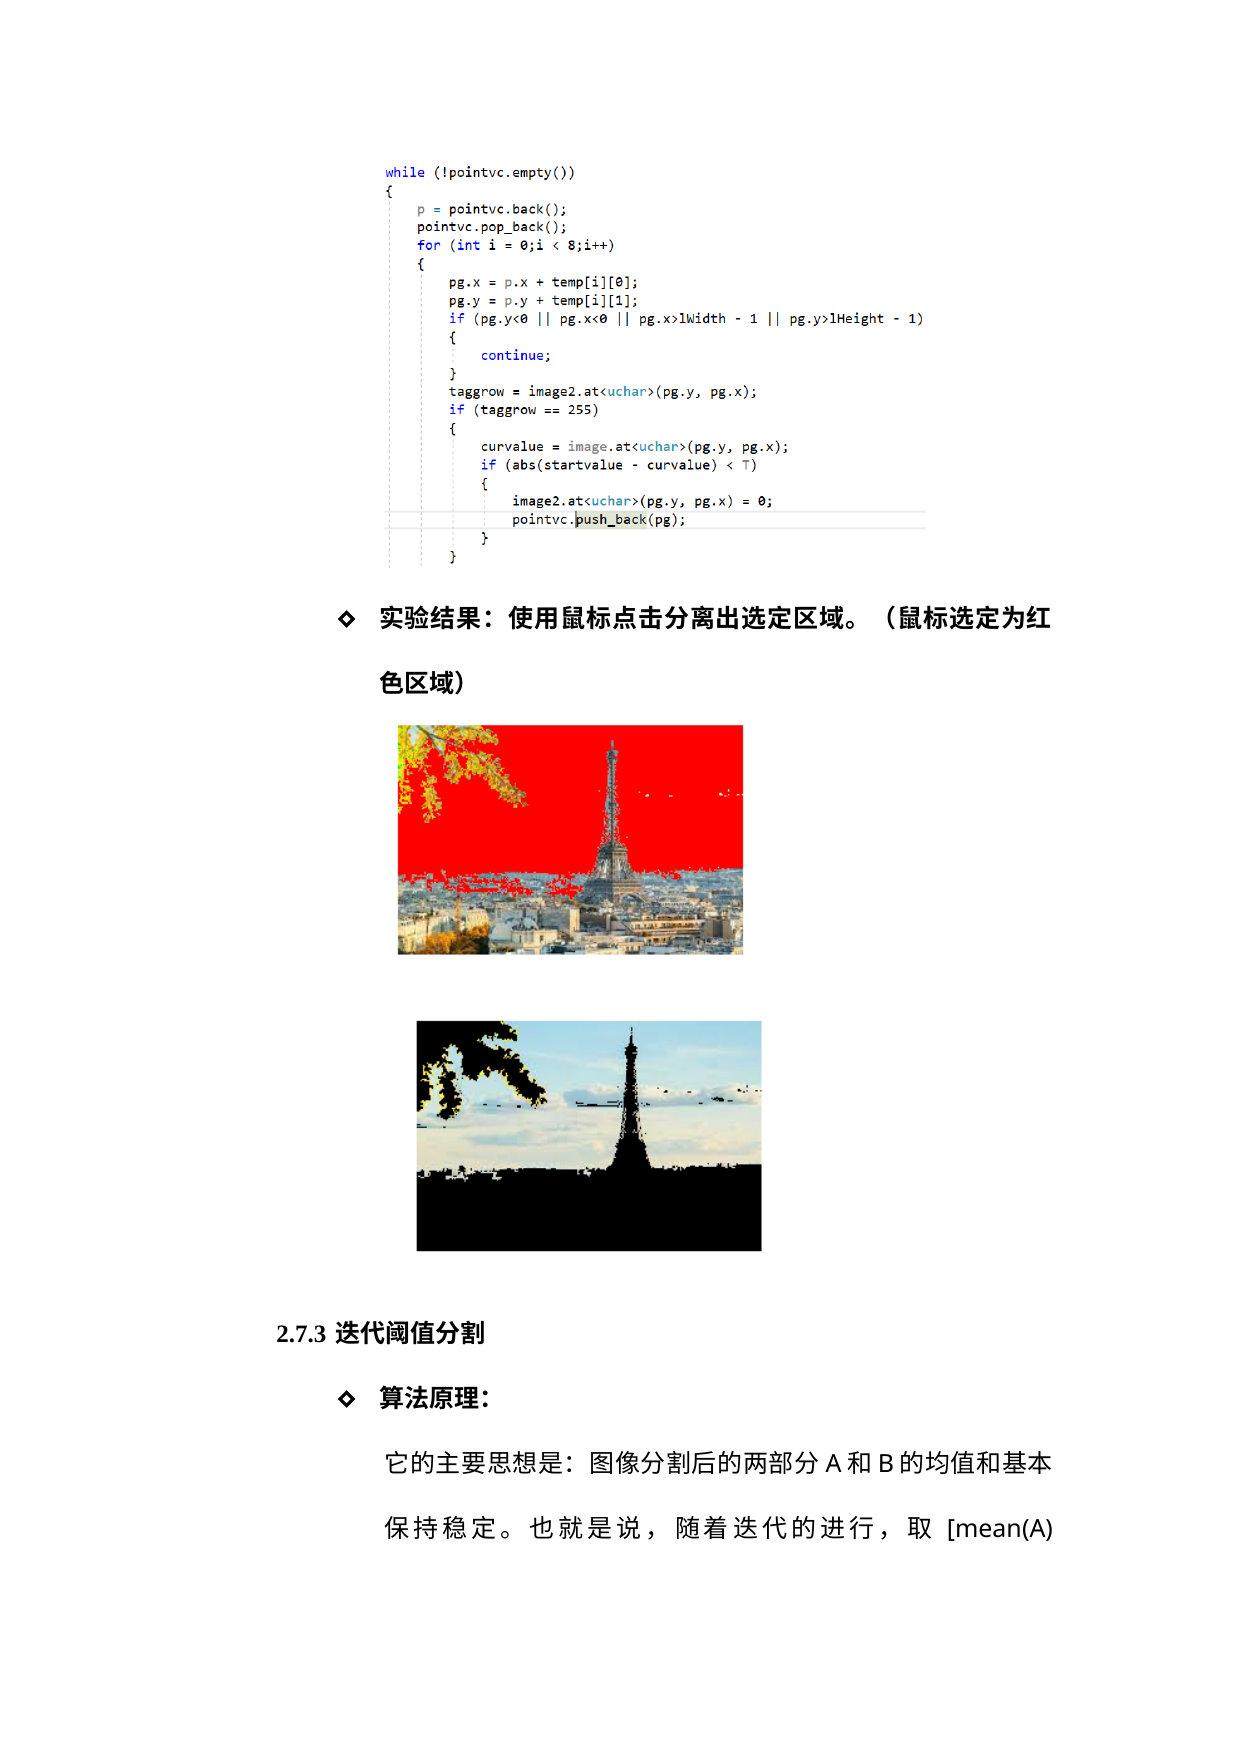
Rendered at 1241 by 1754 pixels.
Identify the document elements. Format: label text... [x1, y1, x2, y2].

list 算法原理： [335, 1364, 1053, 1429]
picture [378, 1007, 798, 1289]
picture [378, 714, 767, 976]
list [384, 1429, 1053, 1559]
list 实验结果：使用鼠标点击分离出选定区域。（鼠标选定为红色区域） [335, 584, 1053, 714]
picture [384, 162, 926, 568]
list 迭代阈值分割 [276, 1299, 1053, 1364]
